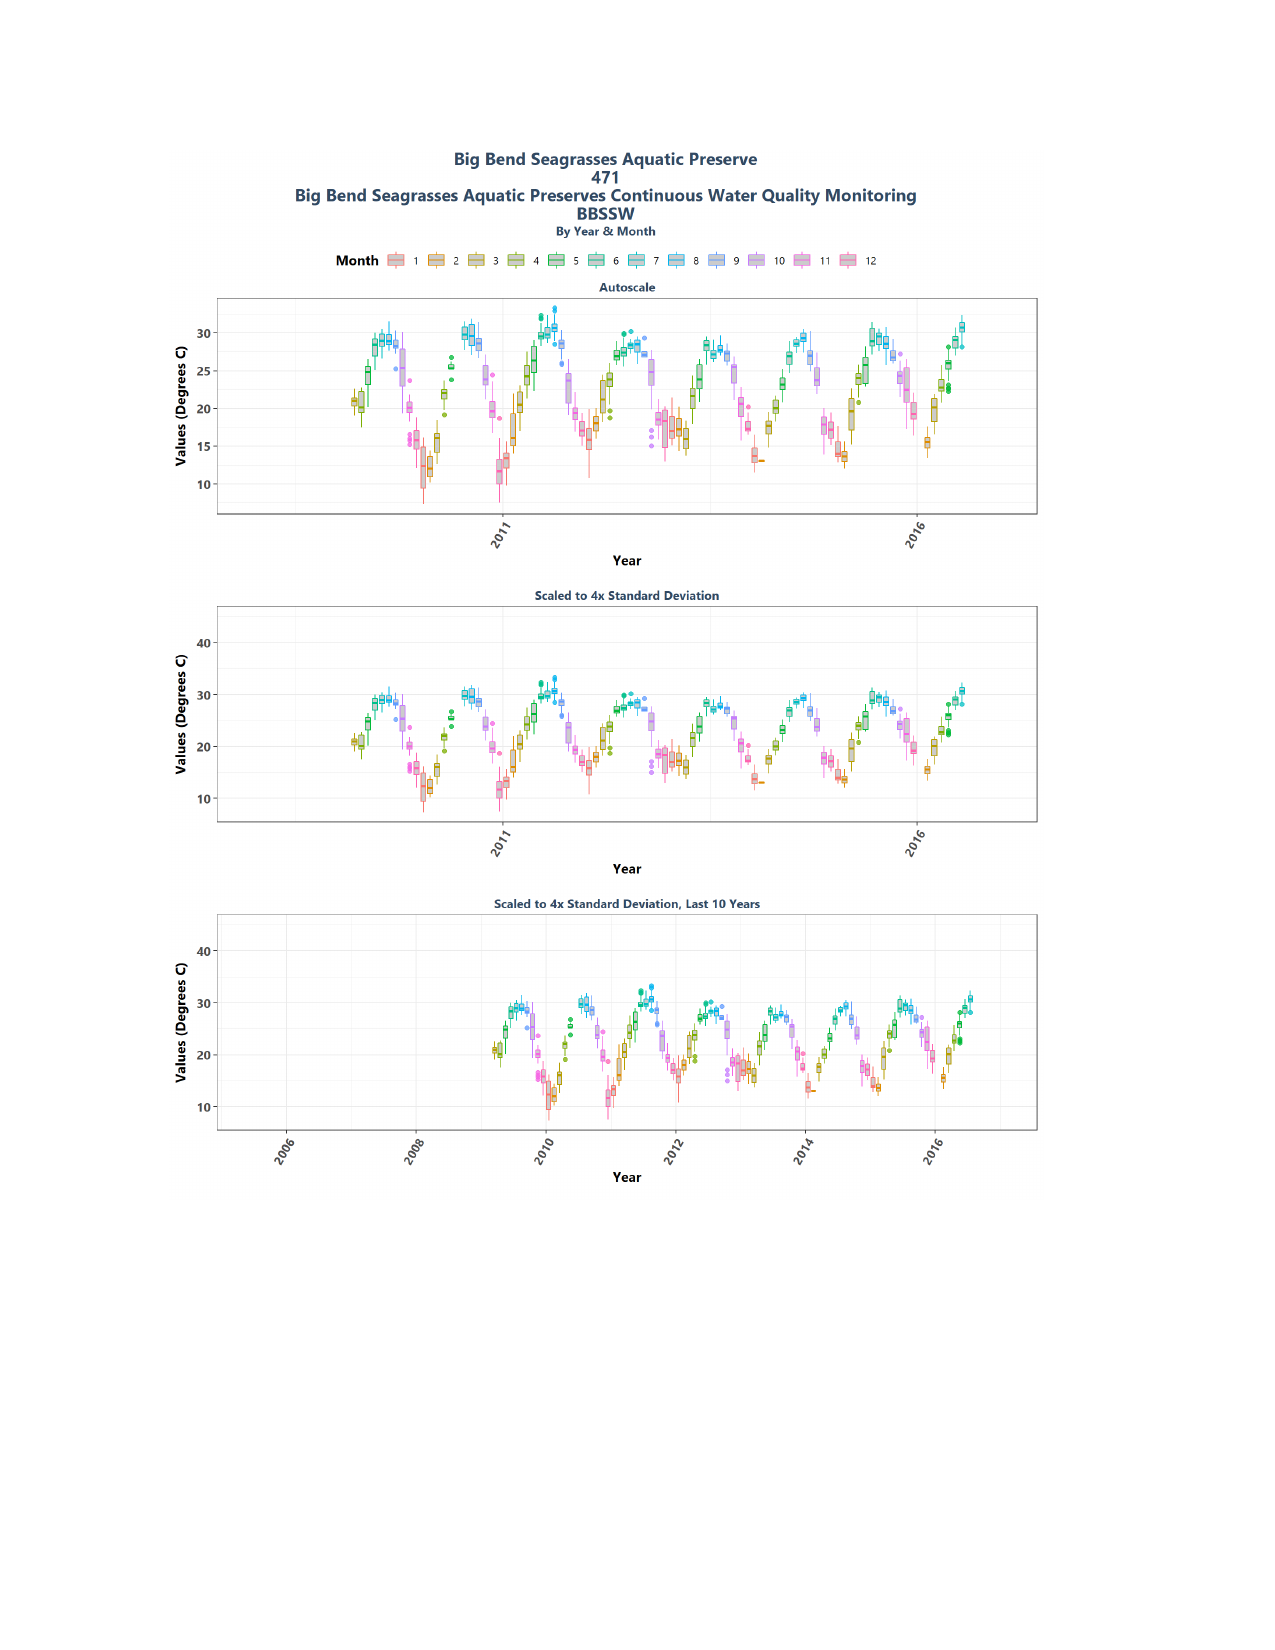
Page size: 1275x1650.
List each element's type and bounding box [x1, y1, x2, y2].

picture [168, 150, 1044, 1200]
